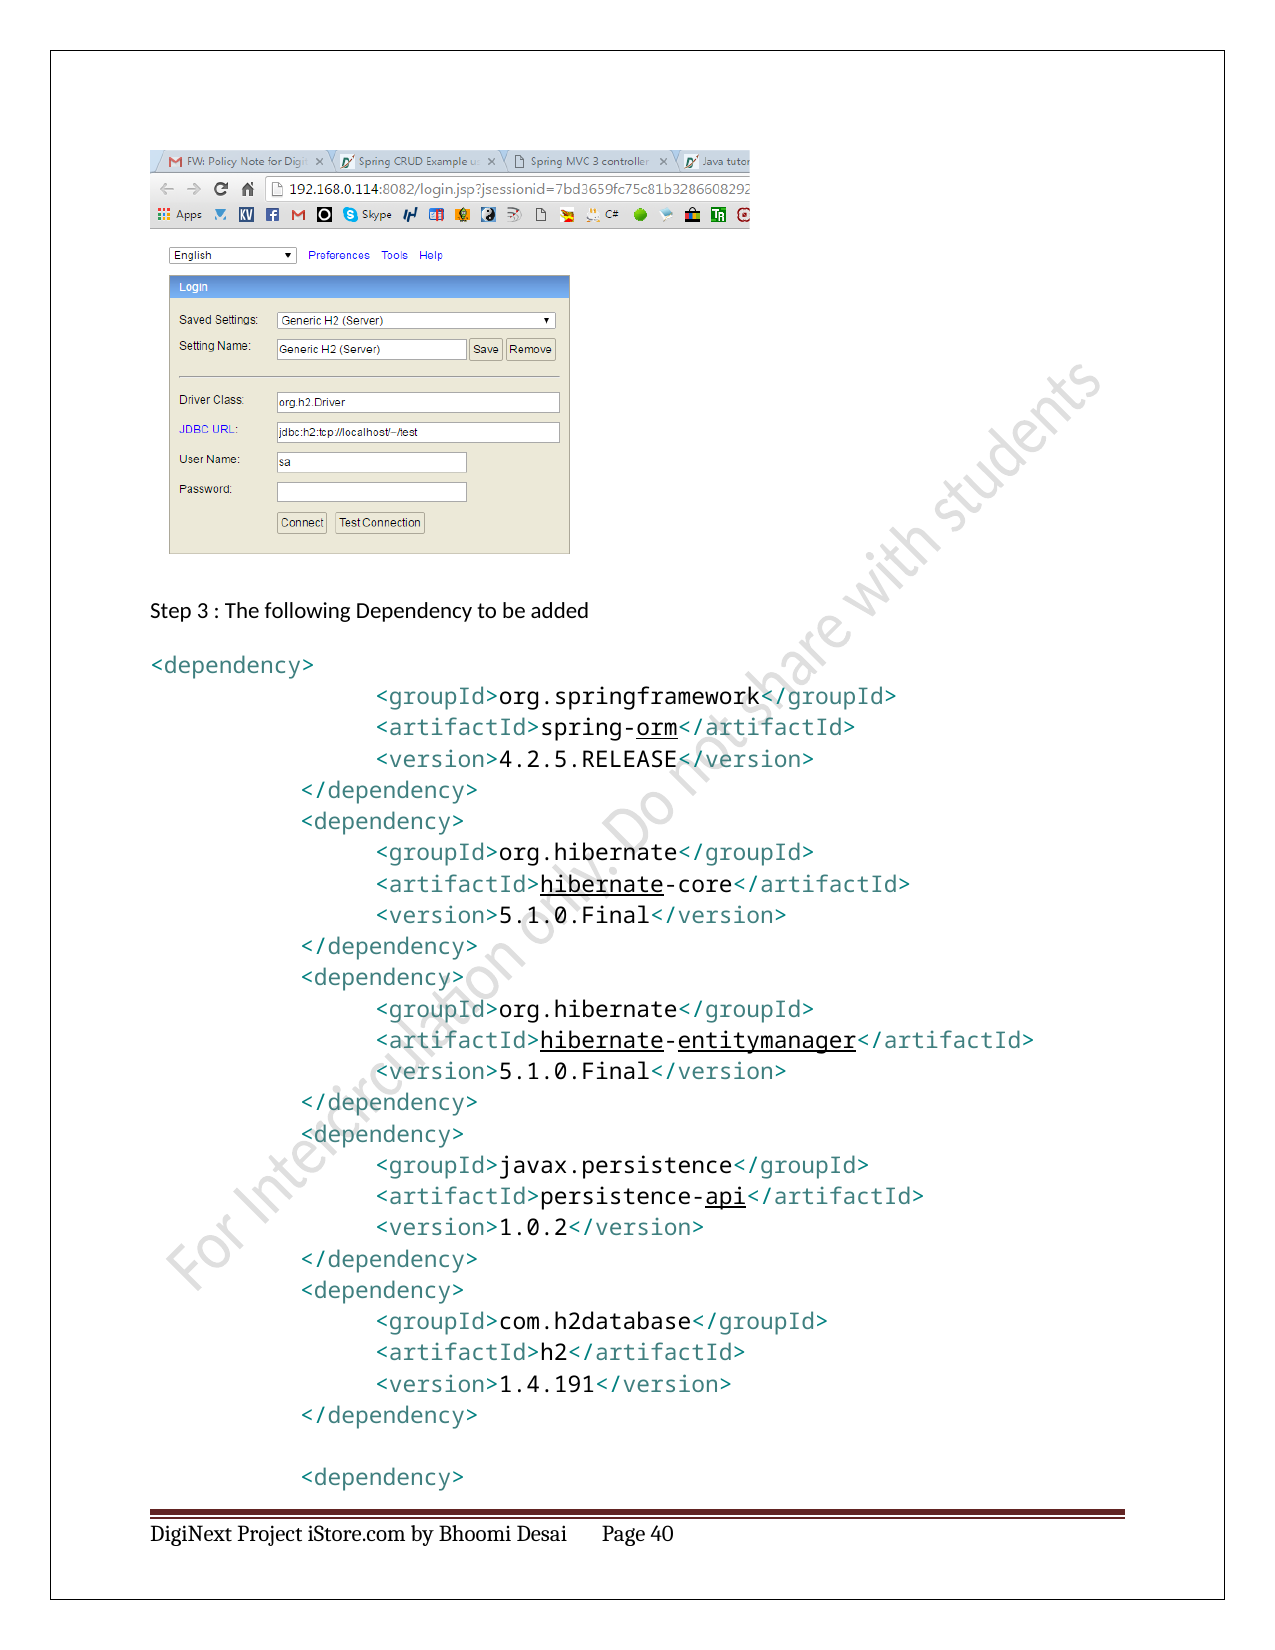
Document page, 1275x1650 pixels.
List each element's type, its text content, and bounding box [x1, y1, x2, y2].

text <dependency> [150, 1461, 1125, 1493]
text <version>1.4.191</version> [150, 1368, 1125, 1399]
text <groupId>org.hibernate</groupId> [150, 993, 1125, 1024]
text <groupId>com.h2database</groupId> [150, 1305, 1125, 1336]
text </dependency> [150, 930, 1125, 961]
text <version>4.2.5.RELEASE</version> [150, 743, 1125, 774]
text <artifactId>hibernate-core</artifactId> [150, 868, 1125, 899]
text <dependency> [150, 805, 1125, 836]
text <groupId>org.springframework</groupId> [150, 680, 1125, 711]
text <dependency> [150, 1118, 1125, 1149]
text <groupId>org.hibernate</groupId> [150, 836, 1125, 868]
text Step 3 : The following Dependency to be added [150, 596, 1125, 624]
text <dependency> [150, 1274, 1125, 1305]
text <groupId>javax.persistence</groupId> [150, 1149, 1125, 1180]
text <artifactId>hibernate-entitymanager</artifactId> [150, 1024, 1125, 1055]
text <dependency> [150, 649, 1125, 680]
text </dependency> [150, 1399, 1125, 1430]
text <artifactId>persistence-api</artifactId> [150, 1180, 1125, 1211]
text </dependency> [150, 774, 1125, 805]
text <artifactId>h2</artifactId> [150, 1336, 1125, 1368]
text <version>5.1.0.Final</version> [150, 899, 1125, 930]
text <version>1.0.2</version> [150, 1211, 1125, 1243]
picture [150, 150, 750, 571]
text <artifactId>spring-orm</artifactId> [150, 711, 1125, 743]
text <dependency> [150, 961, 1125, 993]
text </dependency> [150, 1243, 1125, 1274]
text </dependency> [150, 1086, 1125, 1118]
text <version>5.1.0.Final</version> [150, 1055, 1125, 1086]
